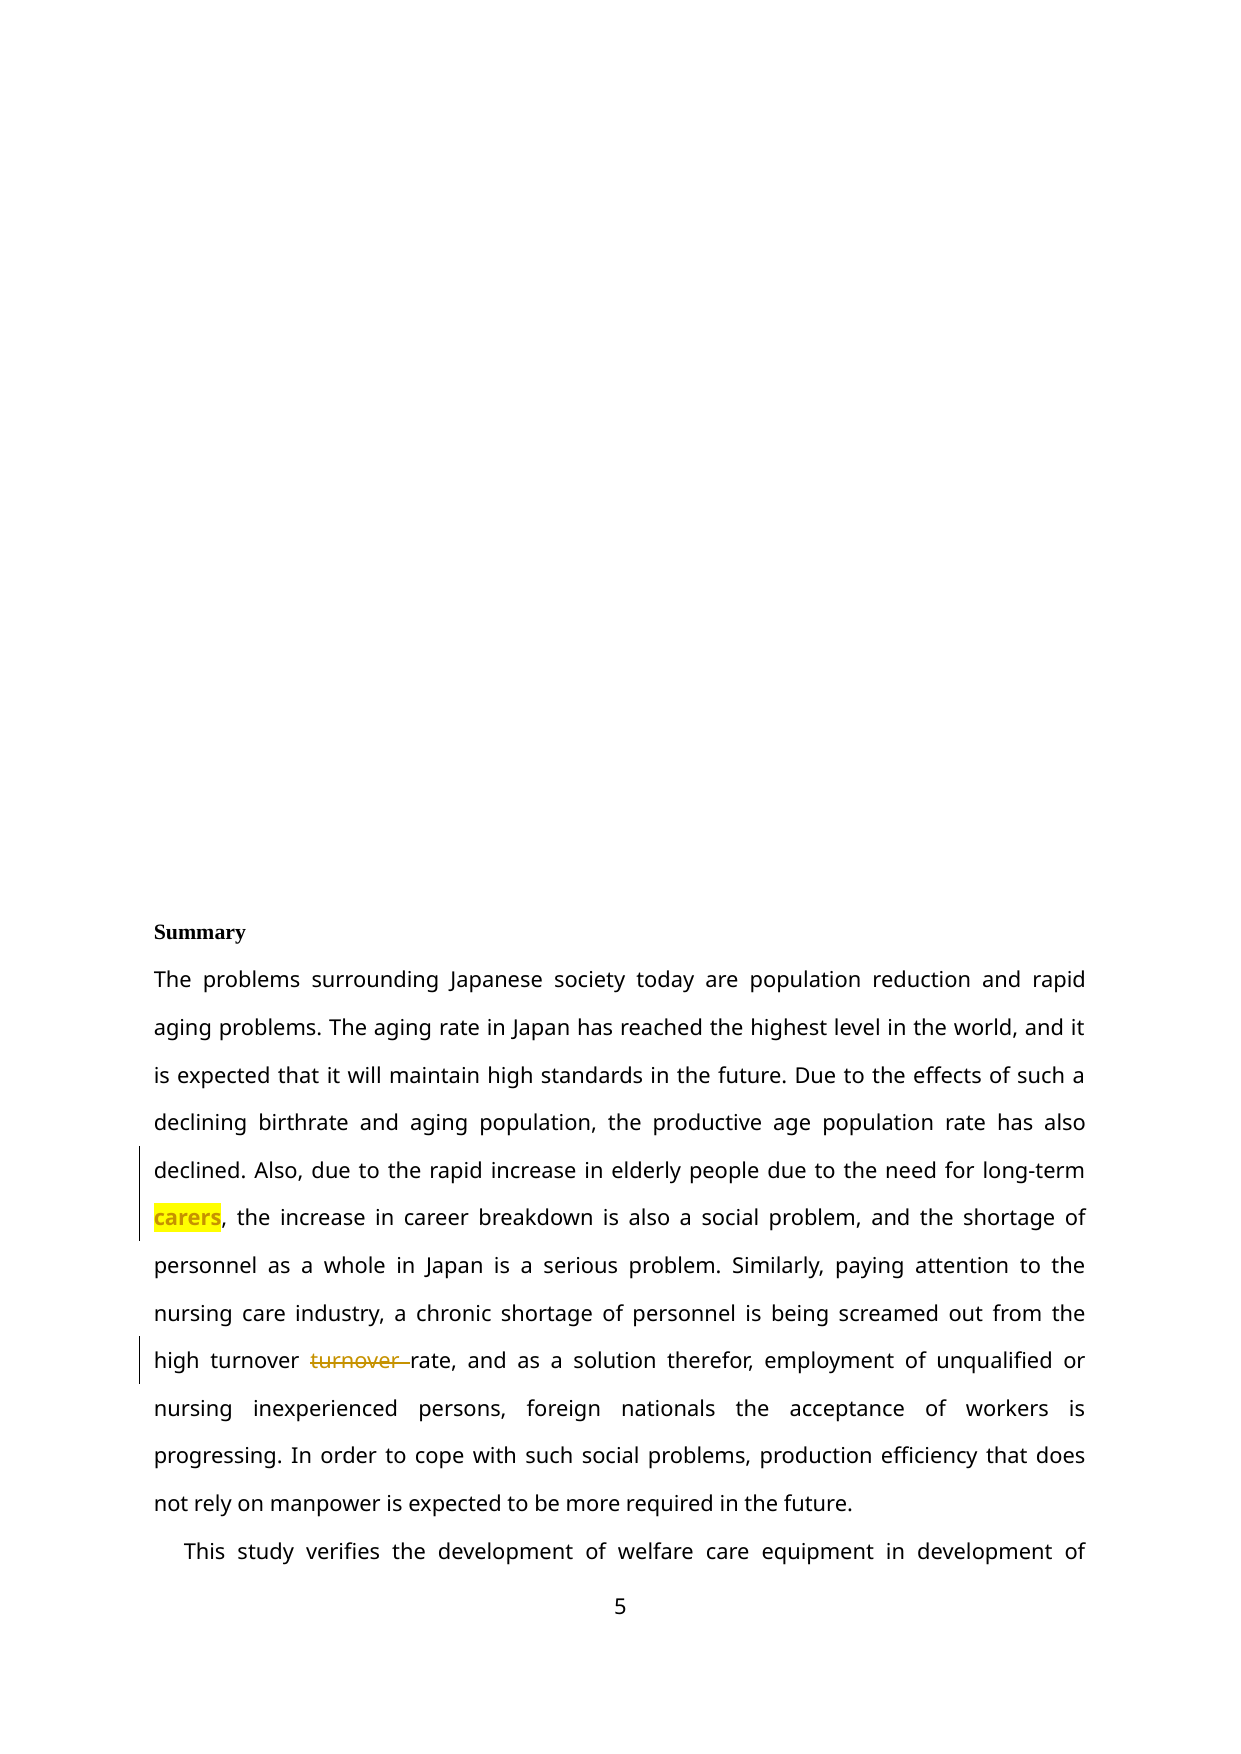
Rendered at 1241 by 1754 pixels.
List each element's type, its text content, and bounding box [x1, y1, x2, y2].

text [153, 1527, 1087, 1574]
text Summary [153, 908, 1087, 956]
text The problems surrounding Japanese society today are population reduction and rapid aging problems. The aging rate in Japan has reached the highest level in the world, and it is expected that it will maintain high standards in the future. Due to the effects of such a declining birthrate and aging population, the productive age population rate has also declined. Also, due to the rapid increase in elderly people due to the need for long-term carers, the increase in career breakdown is also a social problem, and the shortage of personnel as a whole in Japan is a serious problem. Similarly, paying attention to the nursing care industry, a chronic shortage of personnel is being screamed out from the high turnover rate, and as a solution therefor, employment of unqualified or nursing inexperienced persons, foreign nationals the acceptance of workers is progressing. In order to cope with such social problems, production efficiency that does not rely on manpower is expected to be more required in the future. [153, 956, 1087, 1527]
